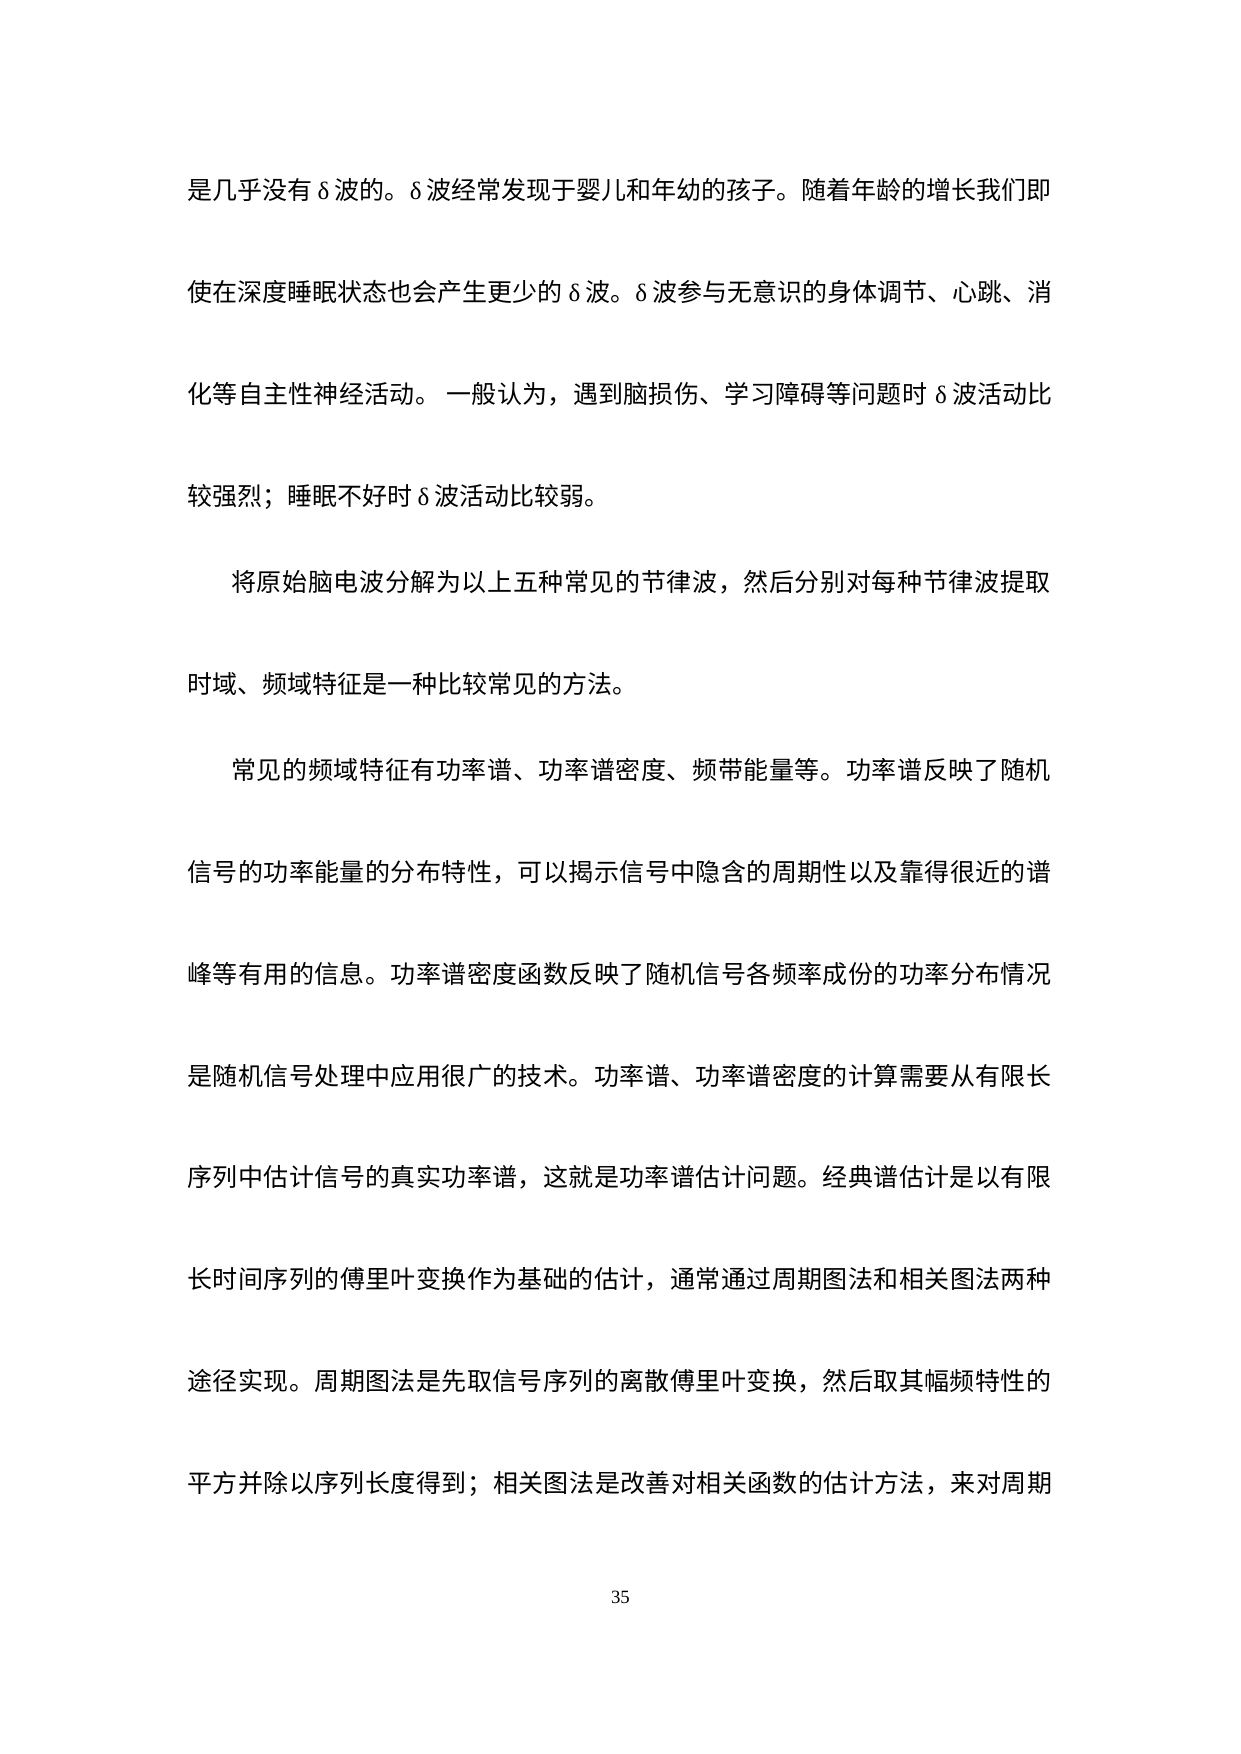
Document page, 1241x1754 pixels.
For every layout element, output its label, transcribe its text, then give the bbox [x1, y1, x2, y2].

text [187, 155, 1053, 528]
text 将原始脑电波分解为以上五种常见的节律波，然后分别对每种节律波提取时域、频域特征是一种比较常见的方法。 [187, 547, 1053, 716]
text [187, 734, 1053, 1516]
